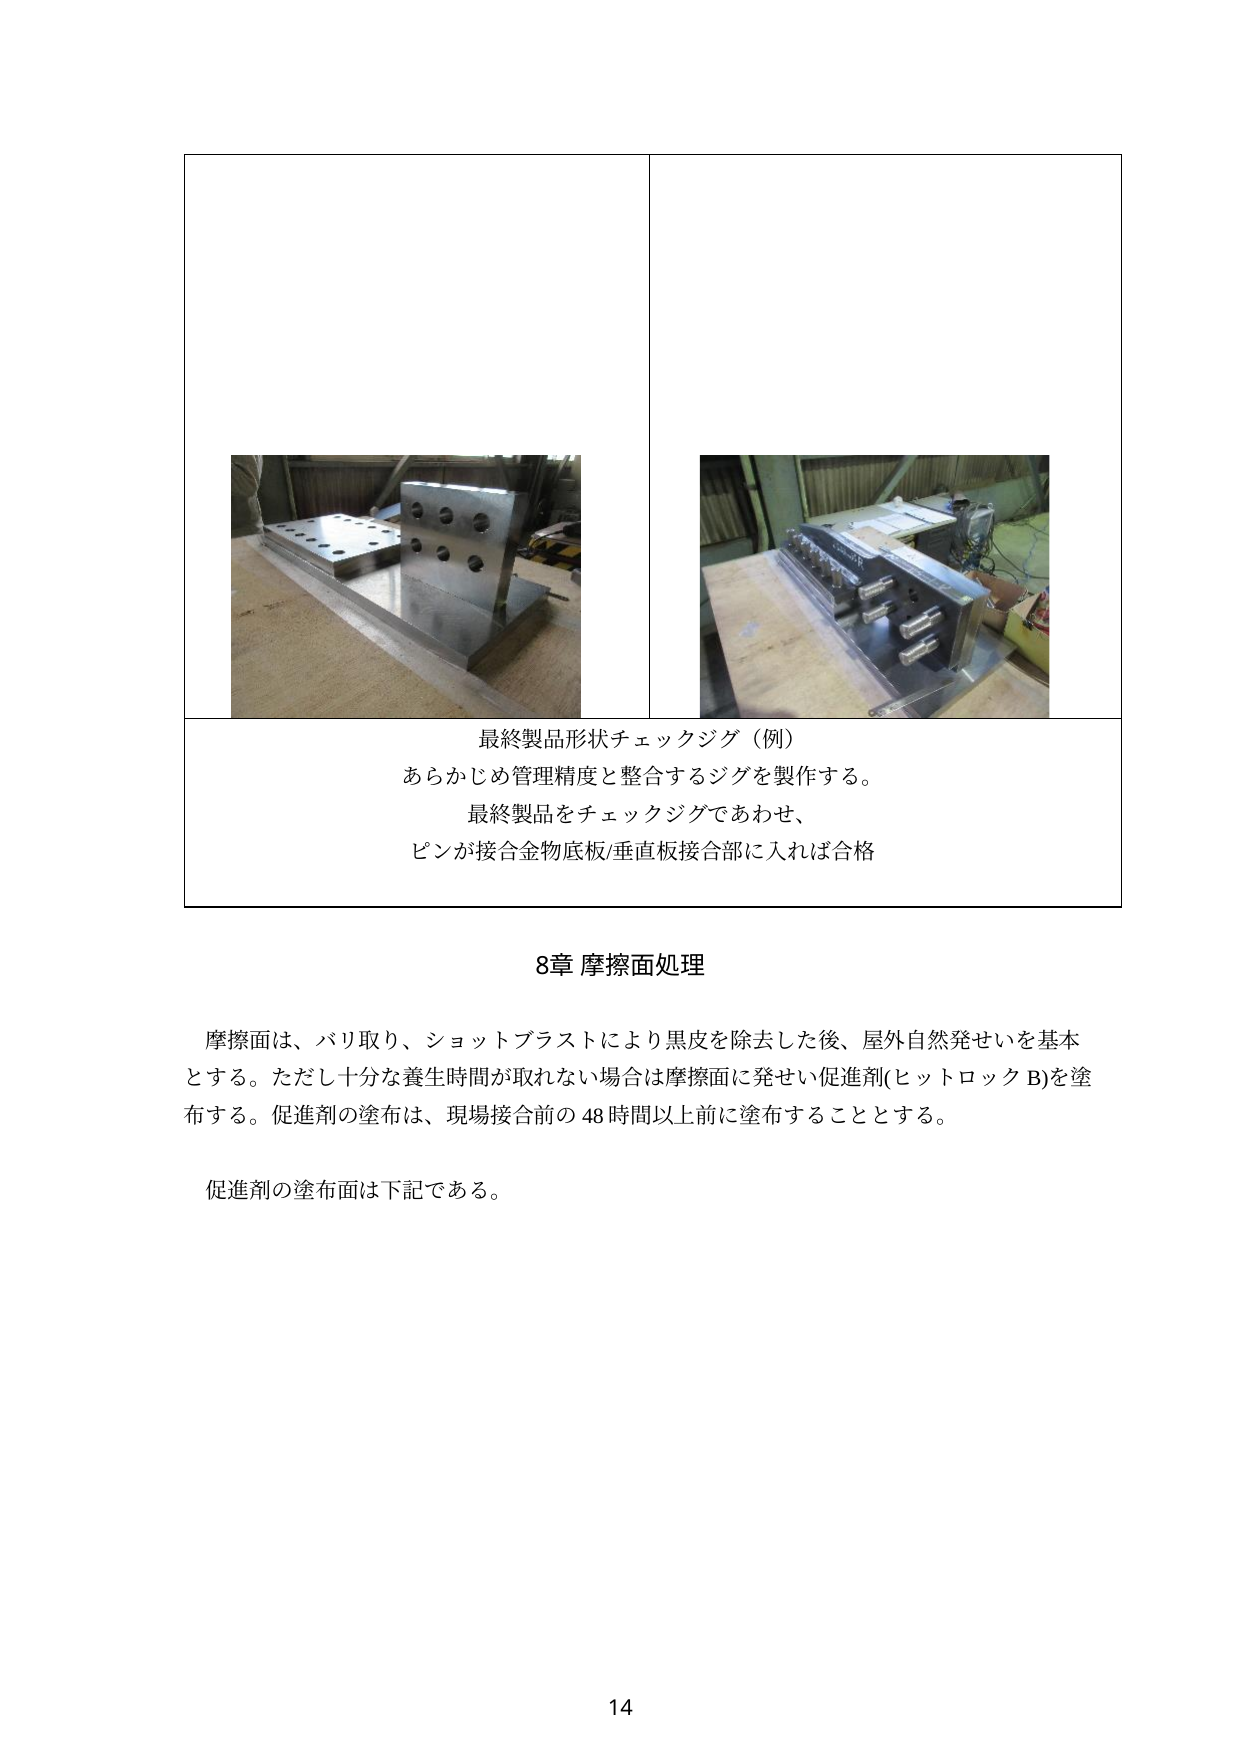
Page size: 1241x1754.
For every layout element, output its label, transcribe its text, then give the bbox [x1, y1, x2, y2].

subtitle 摩擦面処理 [118, 945, 1122, 982]
picture [231, 455, 581, 718]
picture [699, 455, 1050, 718]
text 促進剤の塗布面は下記である。 [184, 1170, 1100, 1207]
text 摩擦面は、バリ取り、ショットブラストにより黒皮を除去した後、屋外自然発せいを基本とする。ただし十分な養生時間が取れない場合は摩擦面に発せい促進剤(ヒットロックB)を塗布する。促進剤の塗布は、現場接合前の48時間以上前に塗布することとする。 [184, 1020, 1100, 1132]
table_header [650, 155, 1121, 718]
table_header [185, 155, 649, 718]
table_cell 最終製品形状チェックジグ（例） あらかじめ管理精度と整合するジグを製作する。 最終製品をチェックジグであわせ、 ピンが接合金物底板/垂直板接合部に入れば合格 [185, 719, 1121, 906]
